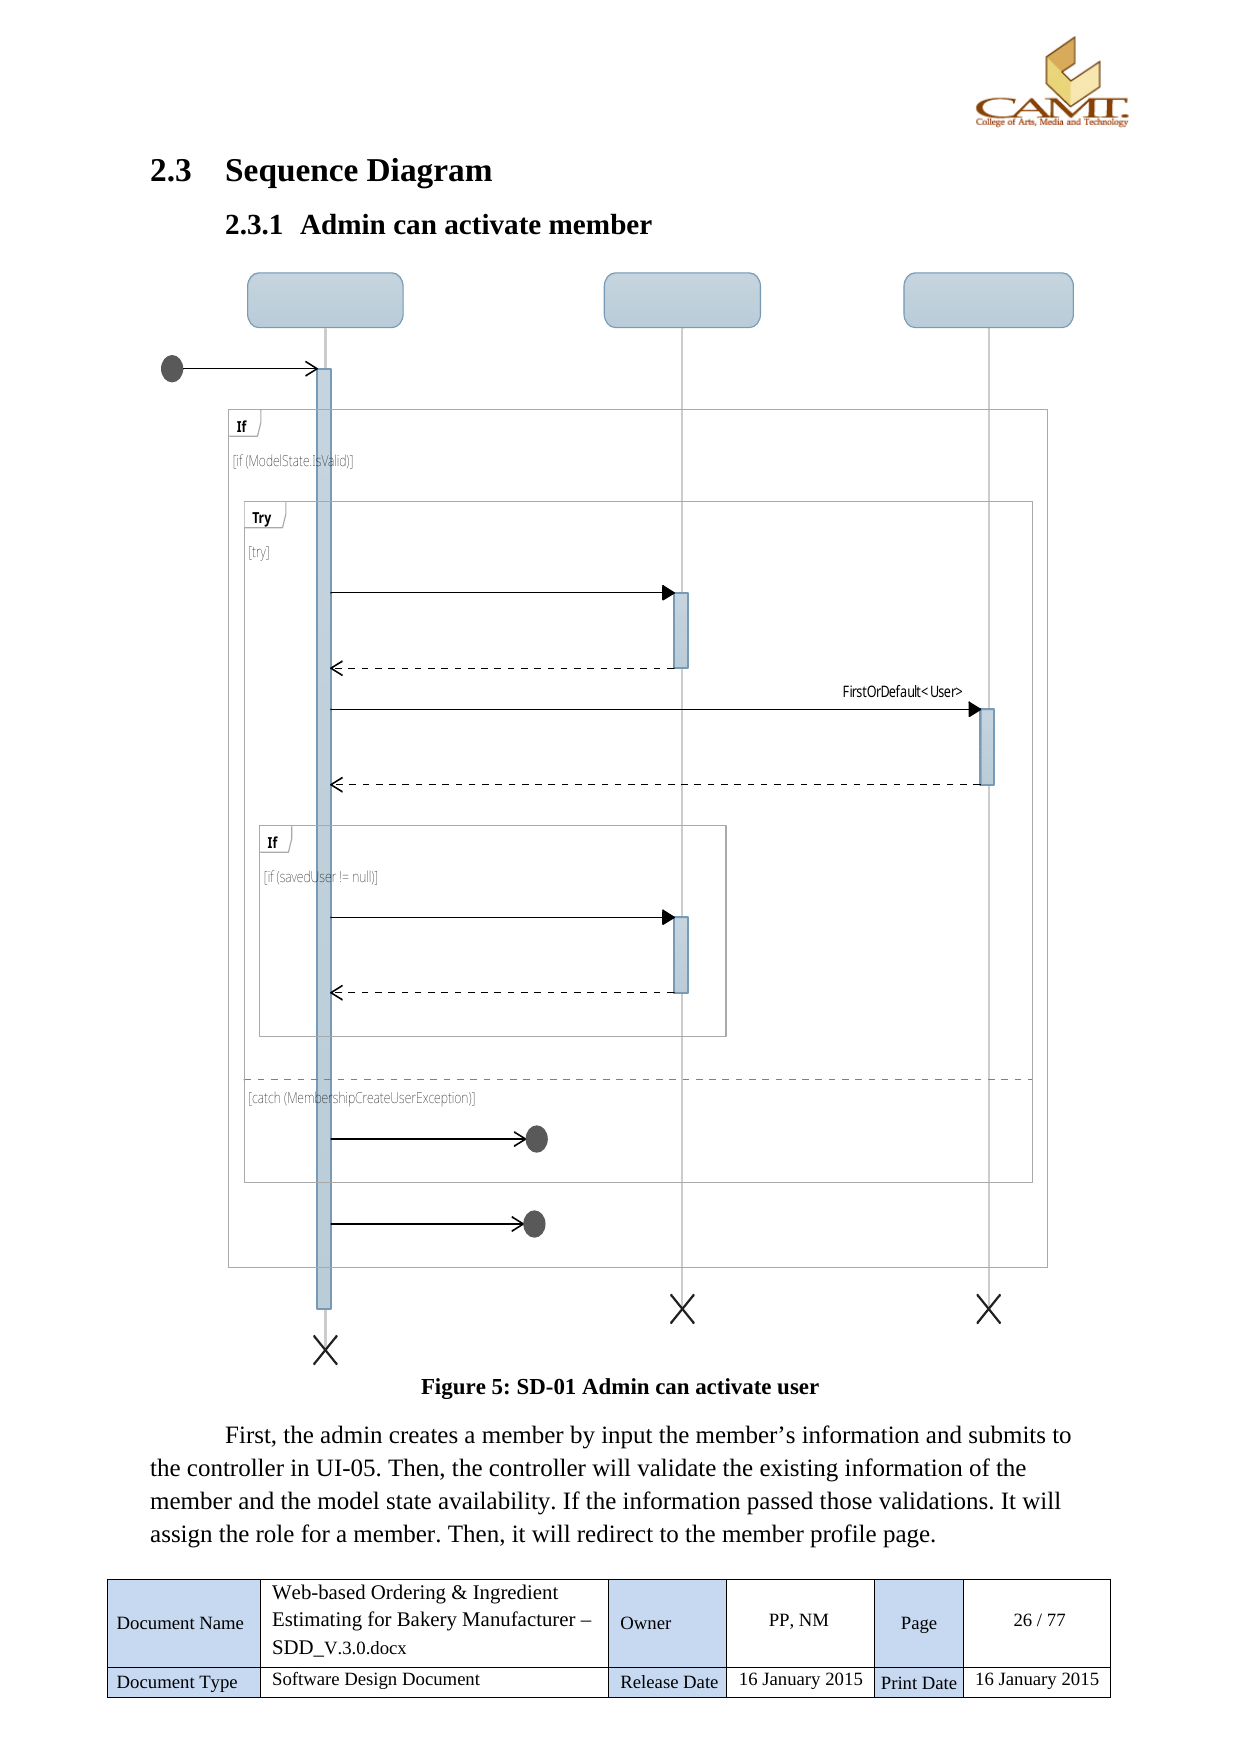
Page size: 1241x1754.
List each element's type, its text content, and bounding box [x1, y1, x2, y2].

subtitle 2.3.1 Admin can activate member [150, 207, 1090, 241]
text First, the admin creates a member by input the member’s information and submits to the controller in UI-05. Then, the controller will validate the existing information of the member and the model state availability. If the information passed those validations. It will assign the role for a member. Then, it will redirect to the member profile page. [150, 1420, 1090, 1548]
picture [967, 29, 1133, 129]
subtitle 2.3 Sequence Diagram [150, 150, 1090, 188]
text Figure 5: SD-01 Admin can activate user [150, 1373, 1090, 1399]
